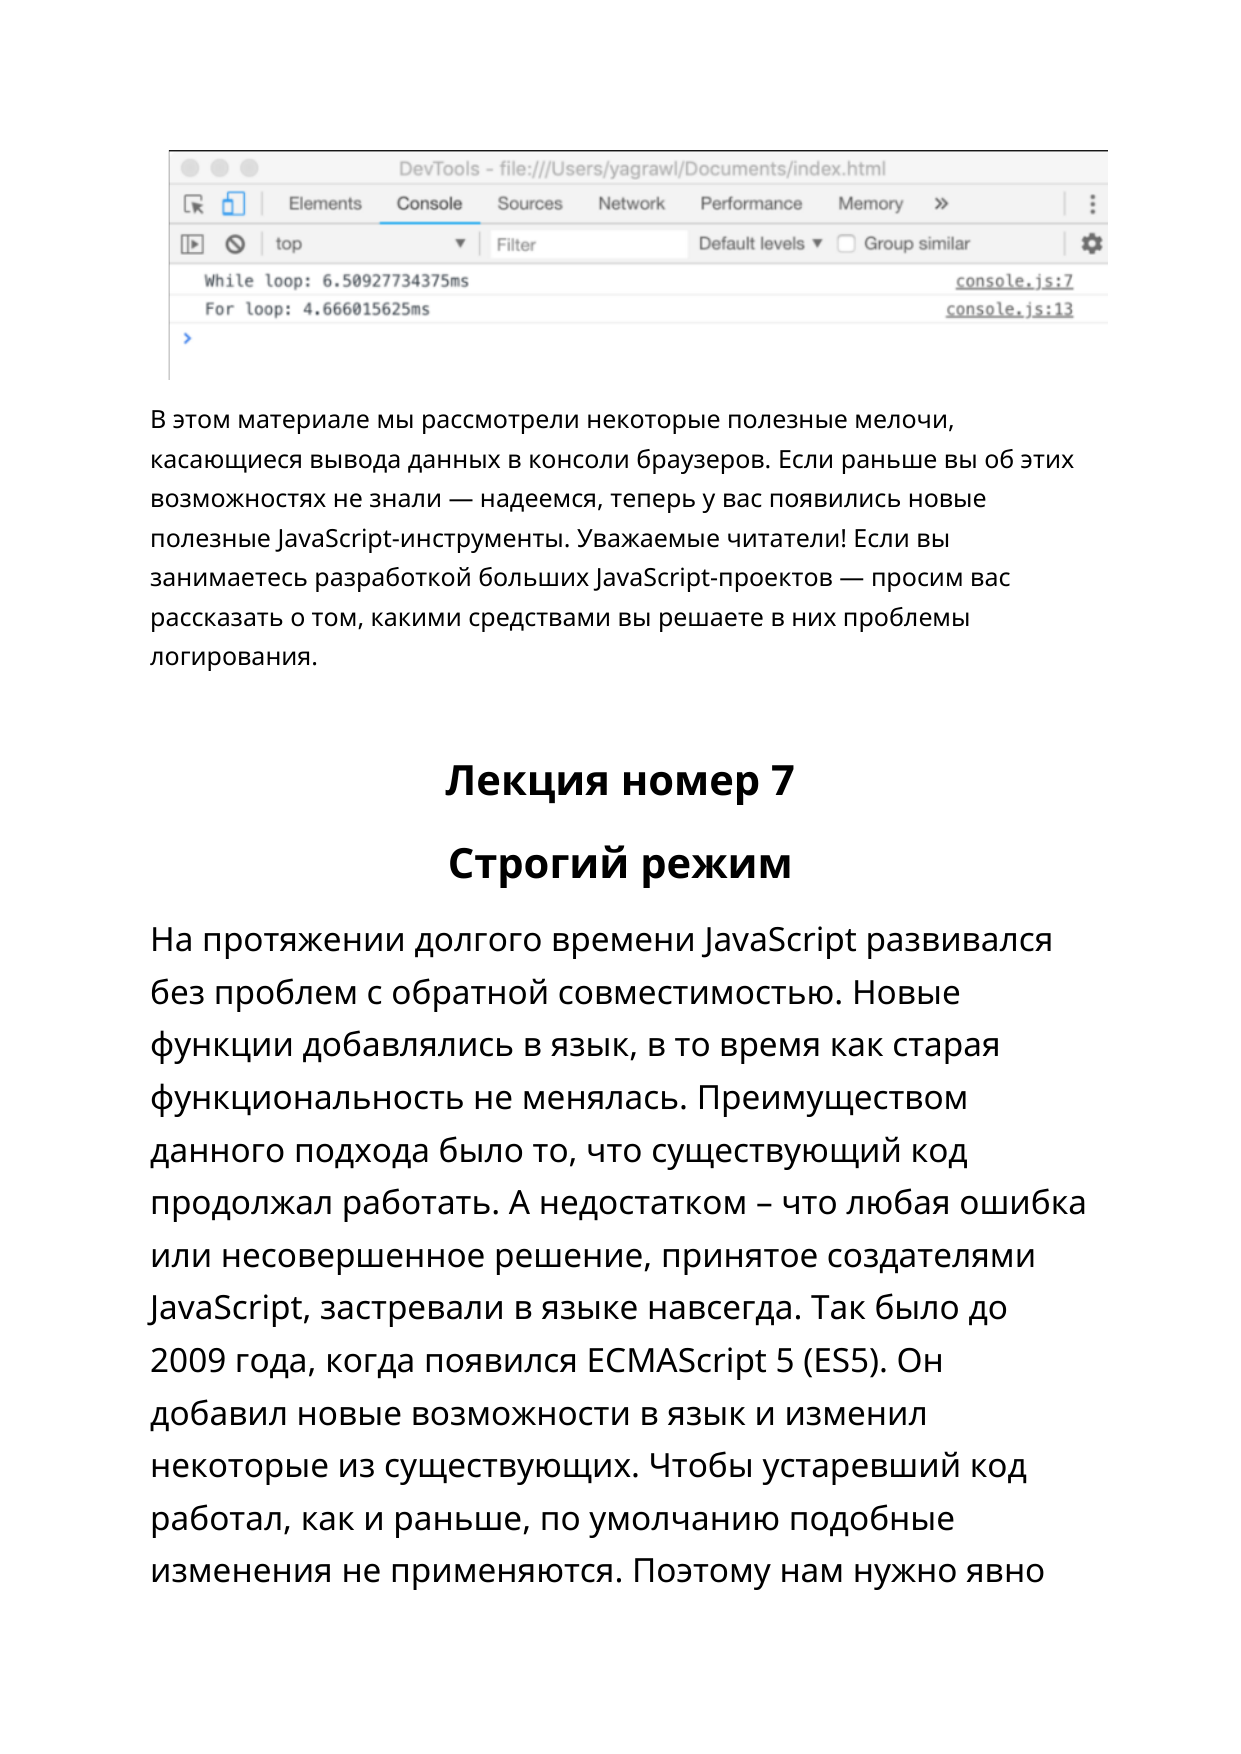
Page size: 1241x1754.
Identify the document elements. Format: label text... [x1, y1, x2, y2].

text Лекция номер 7 [150, 751, 1090, 808]
text Строгий режим [150, 833, 1090, 890]
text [150, 916, 1090, 1593]
text В этом материале мы рассмотрели некоторые полезные мелочи, касающиеся вывода данных в консоли браузеров. Если раньше вы об этих возможностях не знали — надеемся, теперь у вас появились новые полезные JavaScript-инструменты. Уважаемые читатели! Если вы занимаетесь разработкой больших JavaScript-проектов — просим вас рассказать о том, какими средствами вы решаете в них проблемы логирования. [150, 402, 1090, 673]
